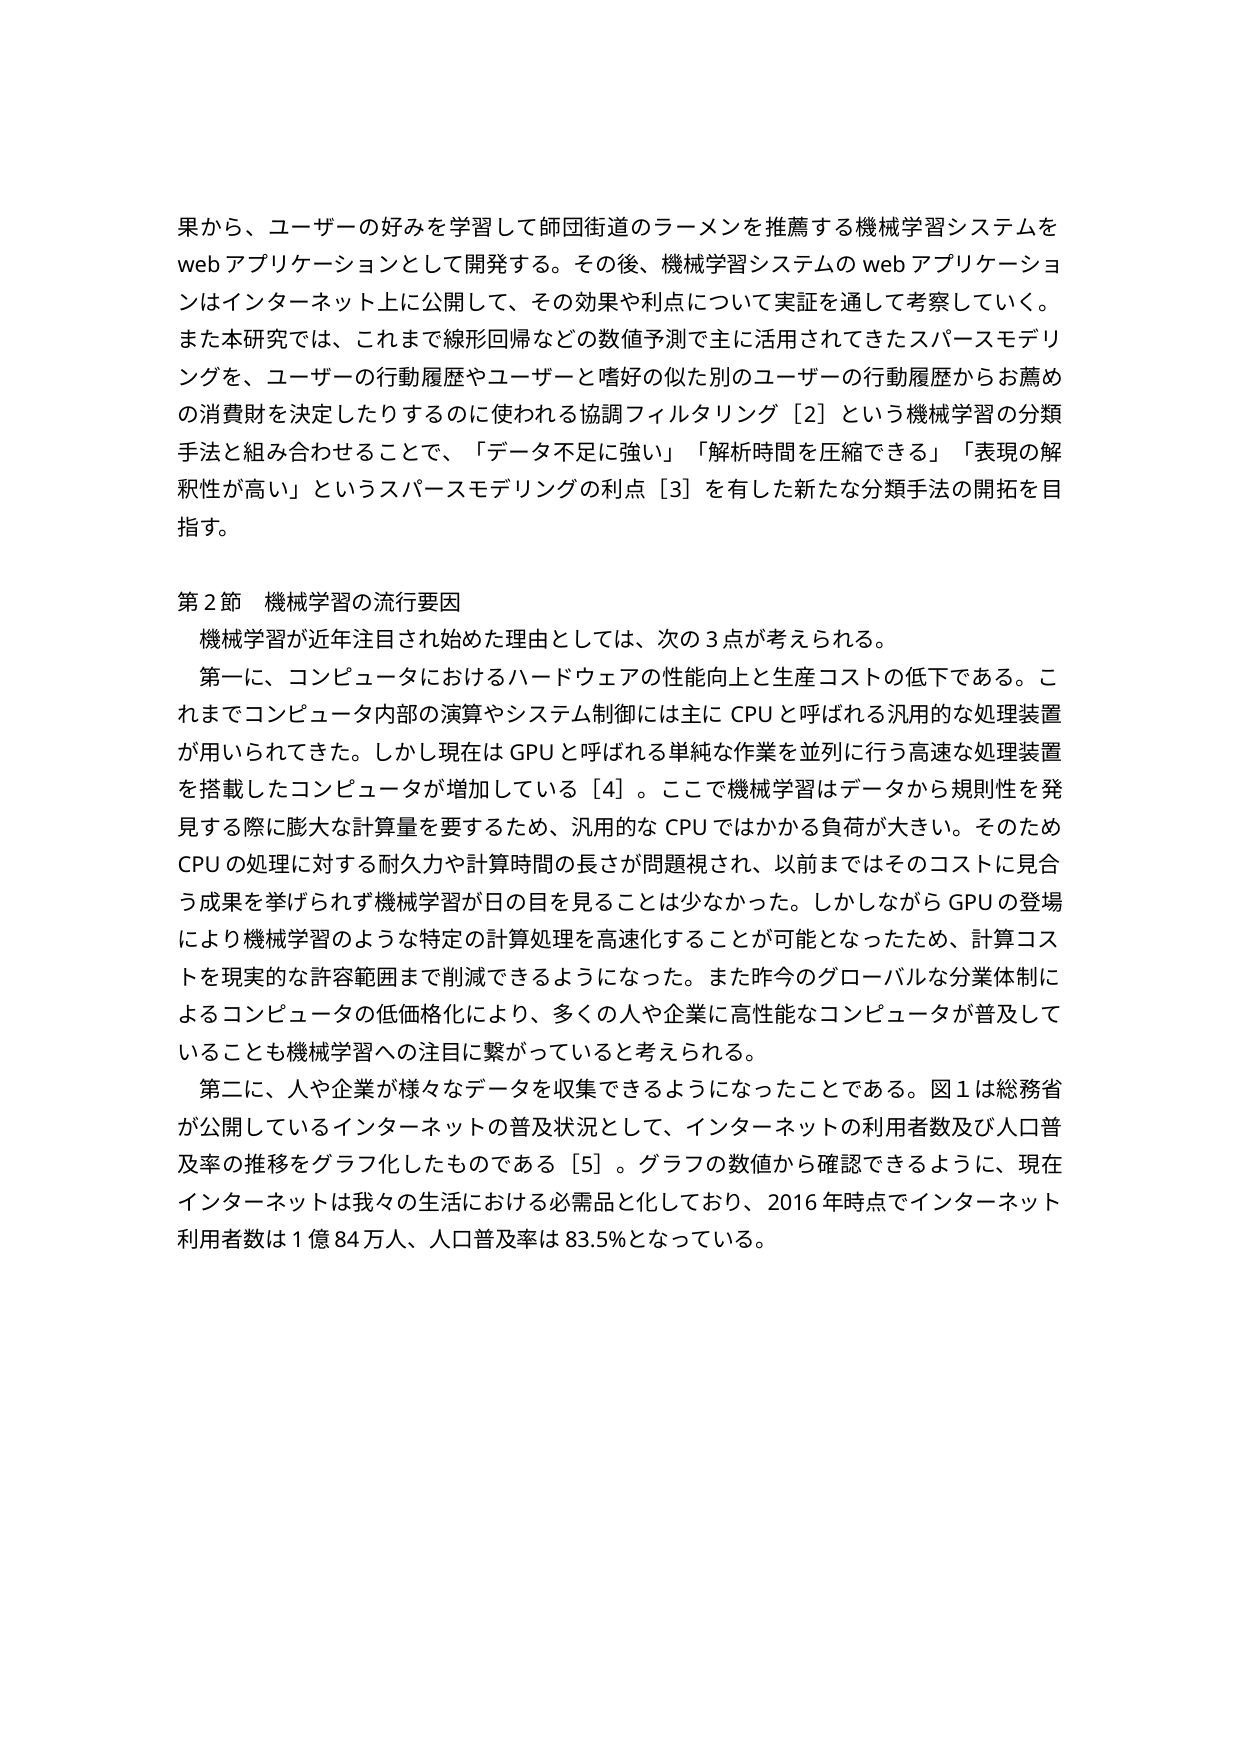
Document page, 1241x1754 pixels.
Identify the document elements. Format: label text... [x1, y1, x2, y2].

text 第一に、コンピュータにおけるハードウェアの性能向上と生産コストの低下である。これまでコンピュータ内部の演算やシステム制御には主にCPUと呼ばれる汎用的な処理装置が用いられてきた。しかし現在はGPUと呼ばれる単純な作業を並列に行う高速な処理装置を搭載したコンピュータが増加している［4］。ここで機械学習はデータから規則性を発見する際に膨大な計算量を要するため、汎用的なCPUではかかる負荷が大きい。そのためCPUの処理に対する耐久力や計算時間の長さが問題視され、以前まではそのコストに見合う成果を挙げられず機械学習が日の目を見ることは少なかった。しかしながらGPUの登場により機械学習のような特定の計算処理を高速化することが可能となったため、計算コストを現実的な許容範囲まで削減できるようになった。また昨今のグローバルな分業体制によるコンピュータの低価格化により、多くの人や企業に高性能なコンピュータが普及していることも機械学習への注目に繋がっていると考えられる。 [177, 657, 1063, 1069]
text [177, 207, 1063, 544]
text 機械学習が近年注目され始めた理由としては、次の3点が考えられる。 [177, 619, 1063, 657]
text 第二に、人や企業が様々なデータを収集できるようになったことである。図１は総務省が公開しているインターネットの普及状況として、インターネットの利用者数及び人口普及率の推移をグラフ化したものである［5］。グラフの数値から確認できるように、現在インターネットは我々の生活における必需品と化しており、2016年時点でインターネット利用者数は1億84万人、人口普及率は83.5%となっている。 [177, 1069, 1063, 1257]
text 第2節 機械学習の流行要因 [177, 582, 1063, 619]
